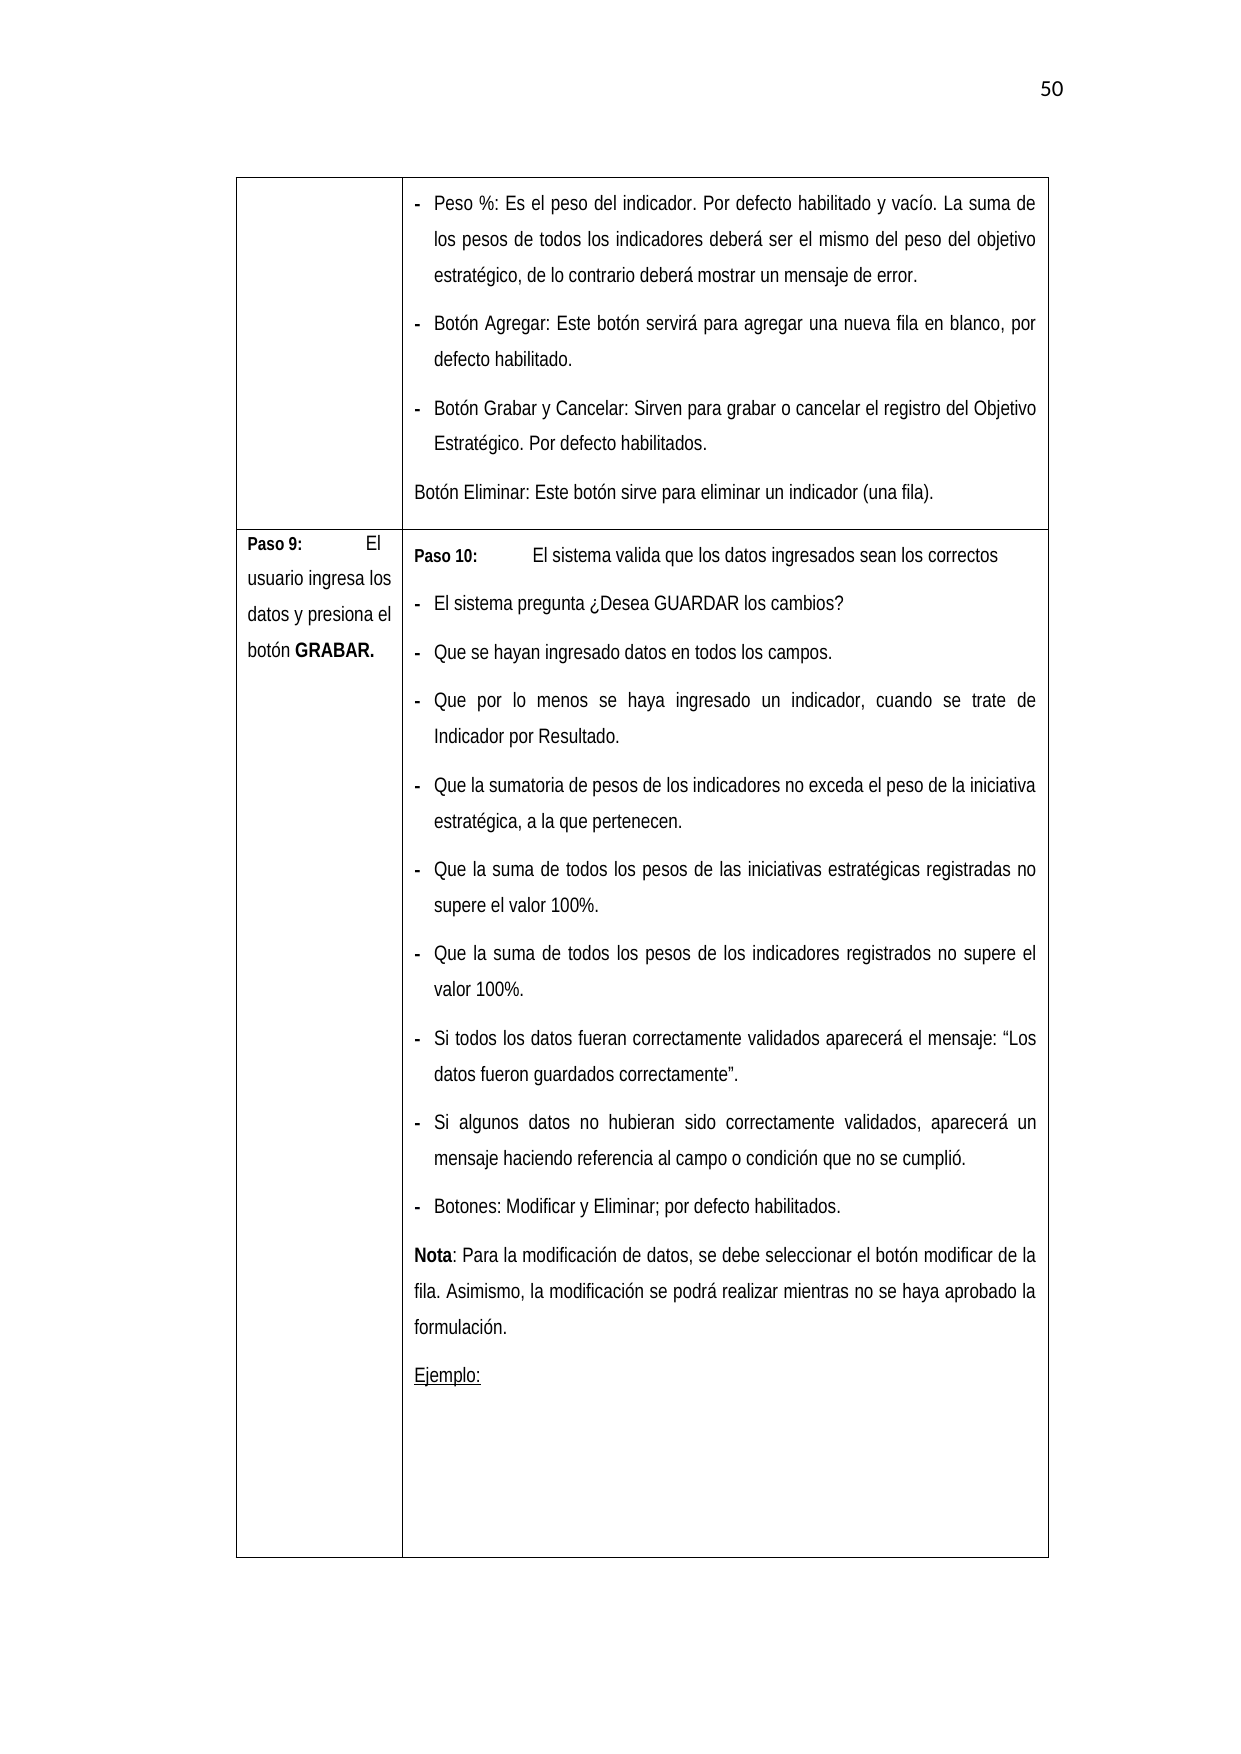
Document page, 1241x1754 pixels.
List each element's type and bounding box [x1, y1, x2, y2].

table_cell [237, 178, 402, 529]
table_cell [403, 178, 1048, 529]
table_cell [237, 530, 402, 1557]
table_cell [403, 530, 1048, 1557]
